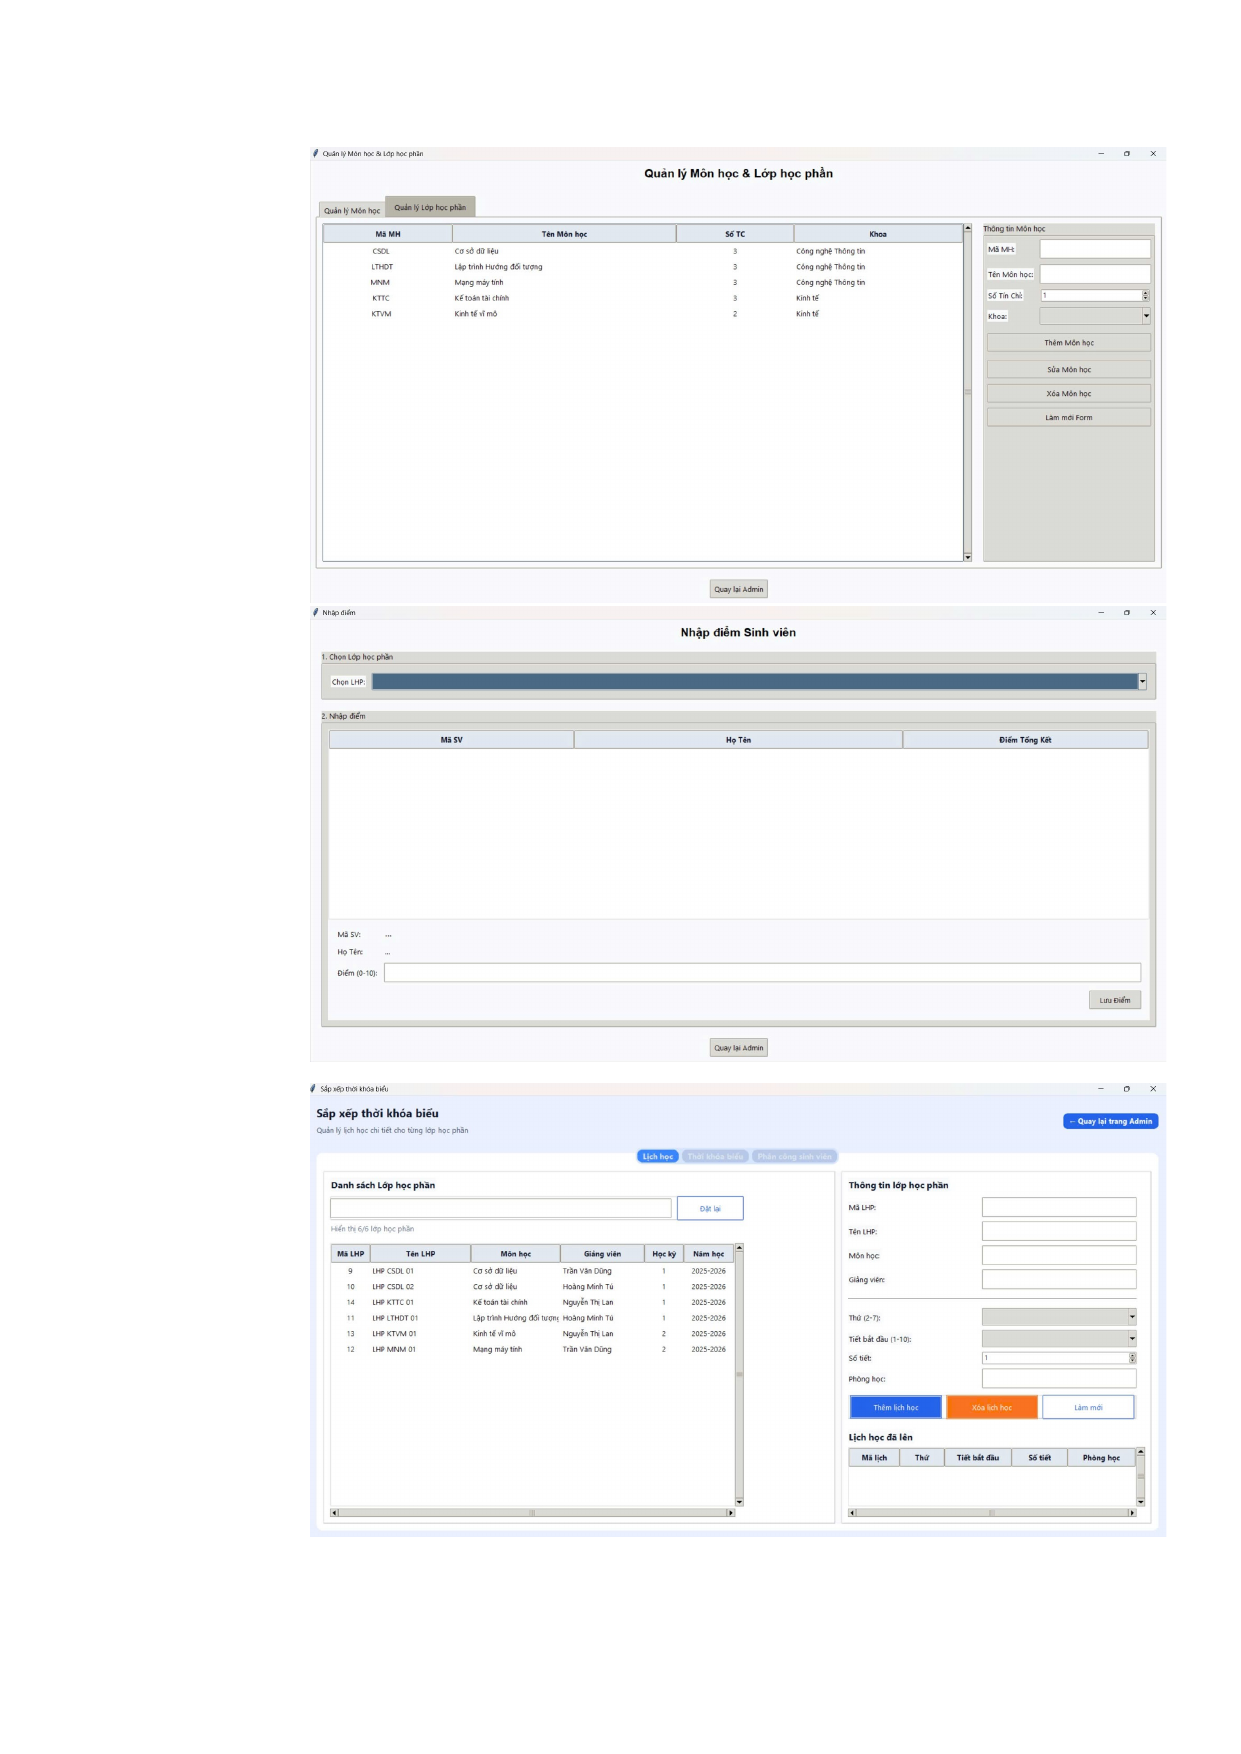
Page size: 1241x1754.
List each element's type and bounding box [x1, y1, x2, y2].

picture [310, 147, 1167, 603]
picture [310, 1083, 1167, 1537]
picture [310, 606, 1167, 1062]
